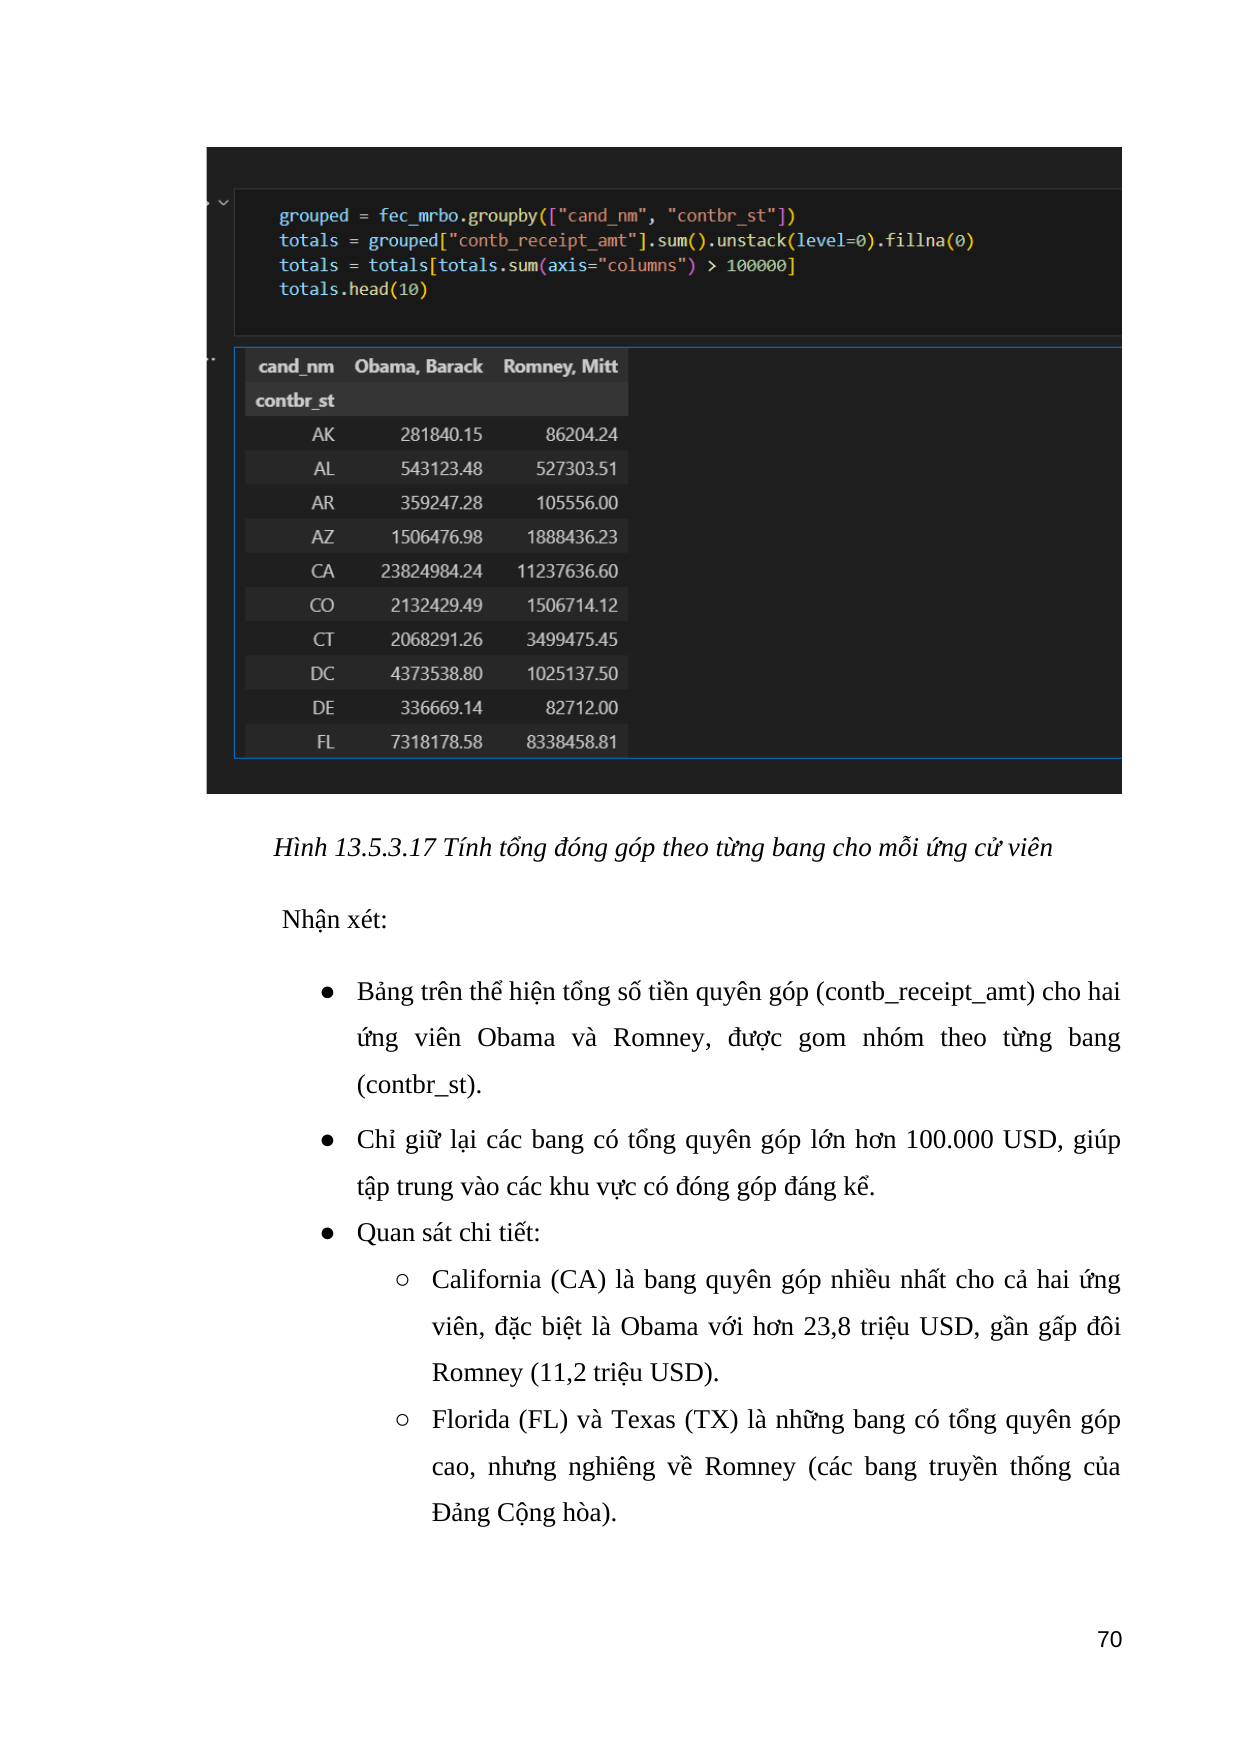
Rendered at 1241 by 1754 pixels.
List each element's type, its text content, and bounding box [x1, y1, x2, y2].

text Nhận xét: [207, 903, 1122, 934]
list Florida (FL) và Texas (TX) là những bang có tổng quyên góp cao, nhưng nghiêng về Romney (các bang truyền thống của Đảng Cộng hòa). [394, 1403, 1122, 1528]
list Bảng trên thể hiện tổng số tiền quyên góp (contb_receipt_amt) cho hai ứng viên Obama và Romney, được gom nhóm theo từng bang (contbr_st). [319, 975, 1122, 1099]
text Hình 13.5.3.17 Tính tổng đóng góp theo từng bang cho mỗi ứng cử viên [207, 832, 1122, 863]
list California (CA) là bang quyên góp nhiều nhất cho cả hai ứng viên, đặc biệt là Obama với hơn 23,8 triệu USD, gần gấp đôi Romney (11,2 triệu USD). [394, 1263, 1122, 1388]
list Quan sát chi tiết: [319, 1217, 1122, 1248]
picture [206, 147, 1122, 794]
list Chỉ giữ lại các bang có tổng quyên góp lớn hơn 100.000 USD, giúp tập trung vào các khu vực có đóng góp đáng kể. [319, 1123, 1122, 1201]
